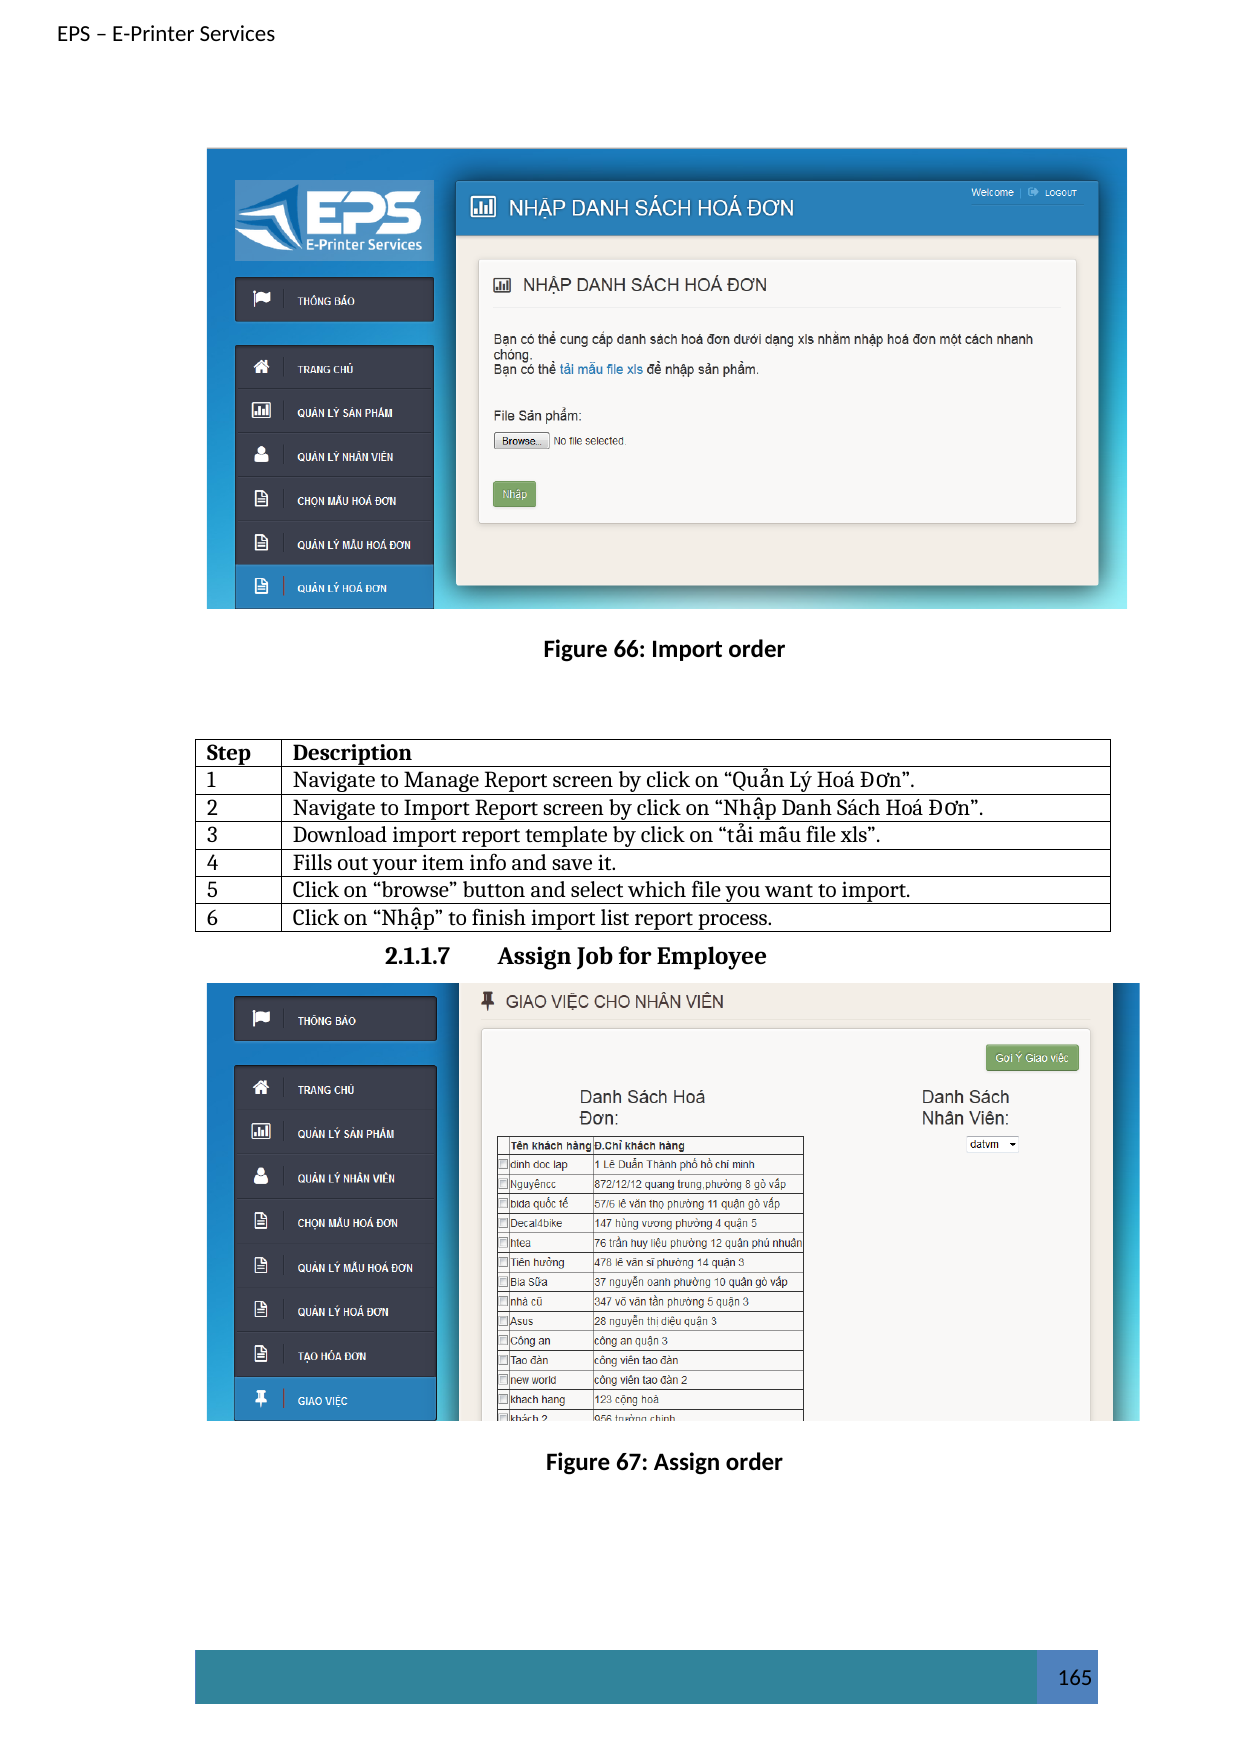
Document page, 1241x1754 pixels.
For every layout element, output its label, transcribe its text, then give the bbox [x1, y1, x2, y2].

picture [206, 983, 1140, 1421]
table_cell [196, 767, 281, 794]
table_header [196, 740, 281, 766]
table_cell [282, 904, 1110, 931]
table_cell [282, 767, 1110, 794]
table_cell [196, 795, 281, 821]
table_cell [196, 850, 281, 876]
subtitle Assign Job for Employee [385, 942, 1122, 971]
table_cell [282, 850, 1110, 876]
picture [206, 147, 1128, 609]
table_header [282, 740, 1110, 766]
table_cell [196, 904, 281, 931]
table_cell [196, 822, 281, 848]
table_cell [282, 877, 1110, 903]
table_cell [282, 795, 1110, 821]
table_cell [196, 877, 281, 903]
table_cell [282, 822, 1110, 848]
